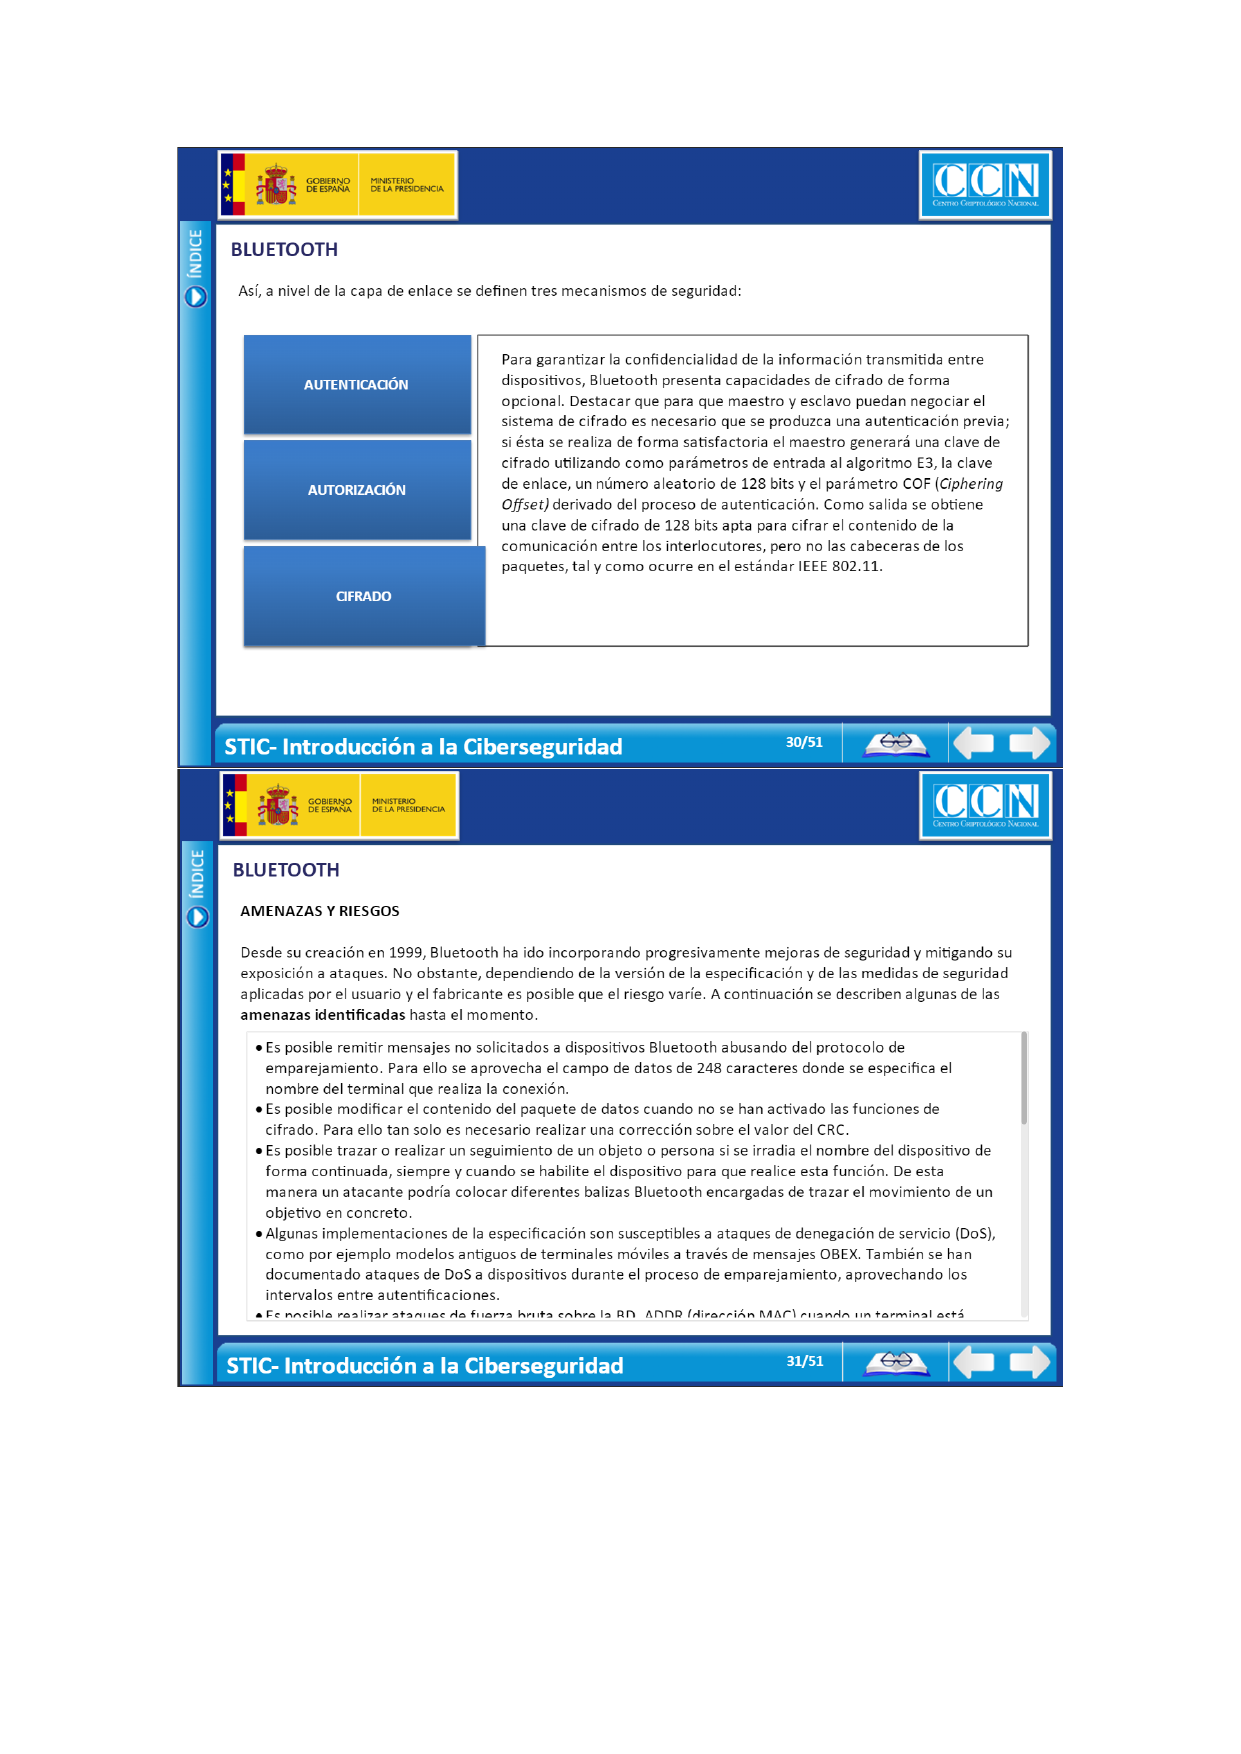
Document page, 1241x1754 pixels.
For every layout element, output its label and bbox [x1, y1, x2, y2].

picture [177, 769, 1063, 1387]
picture [177, 147, 1063, 768]
